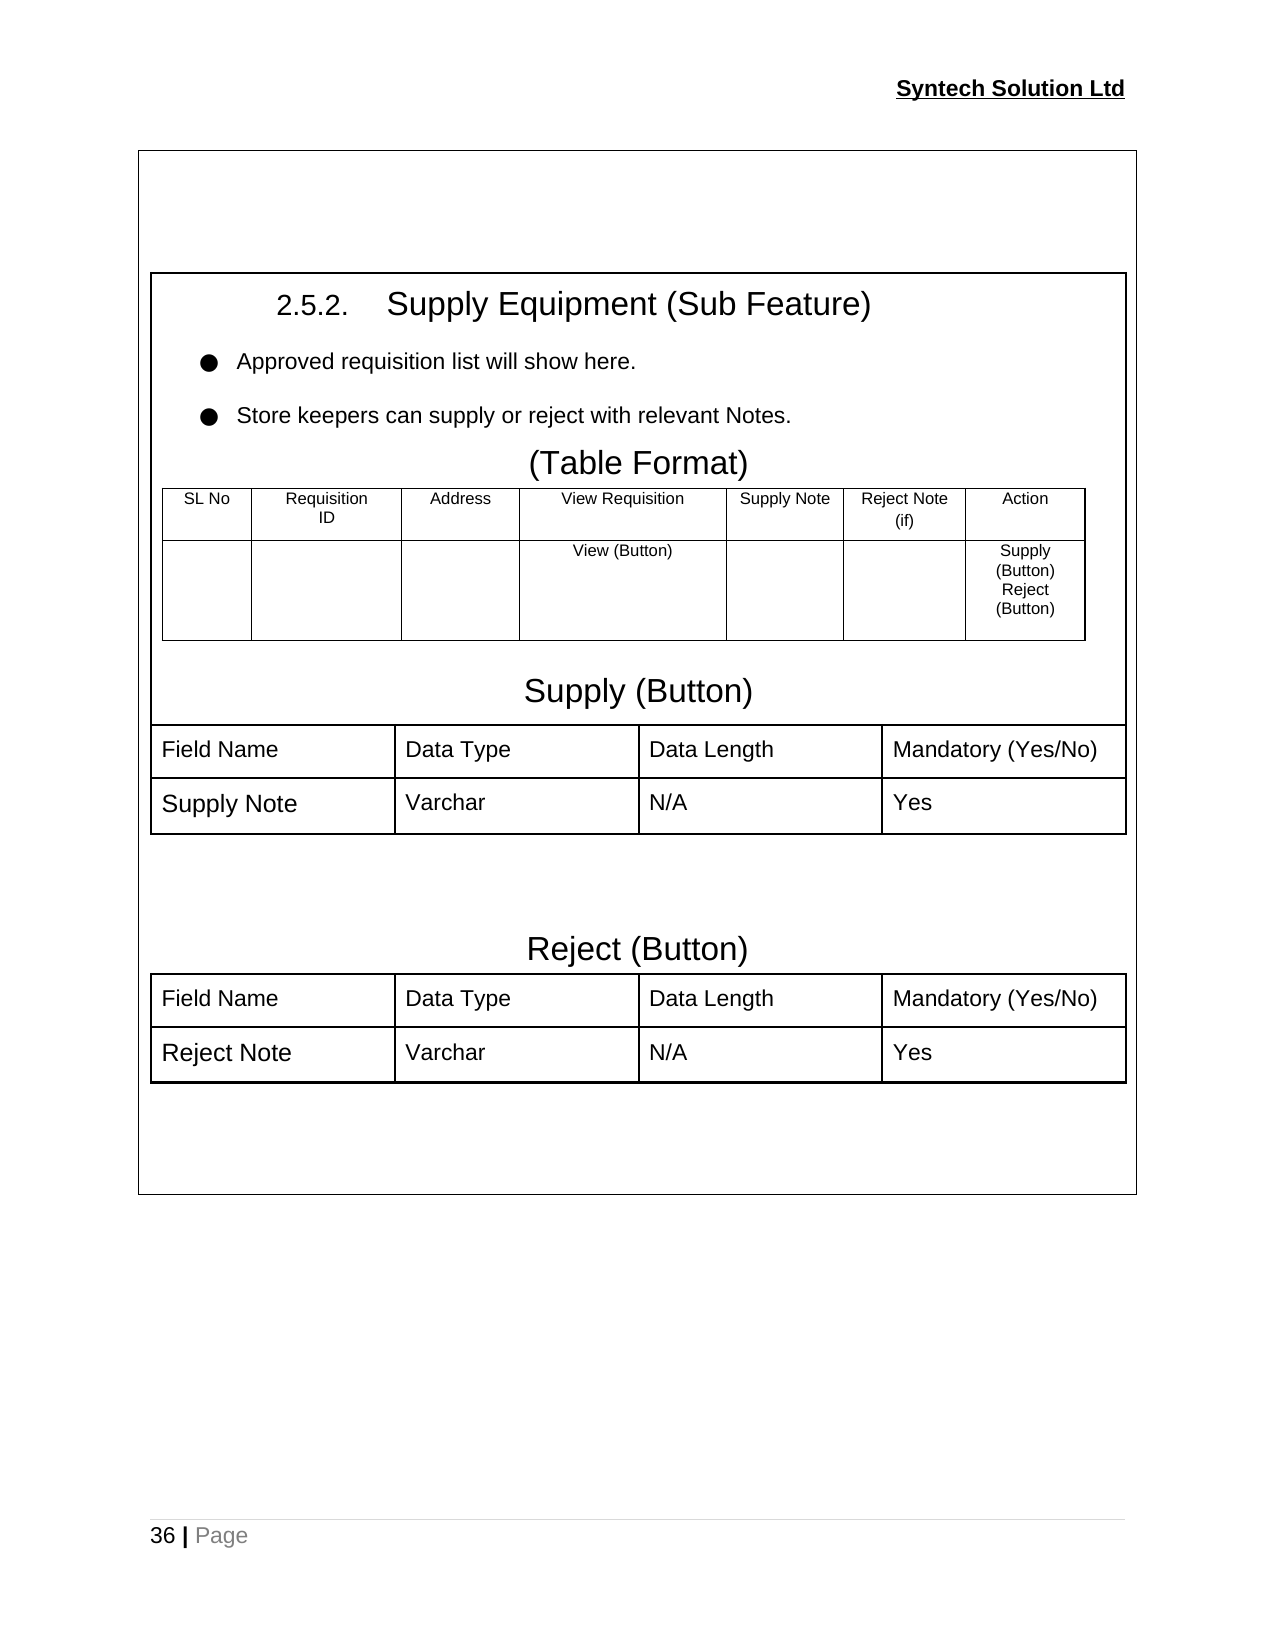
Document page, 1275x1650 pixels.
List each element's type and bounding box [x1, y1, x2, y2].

table_header [139, 151, 1136, 1194]
